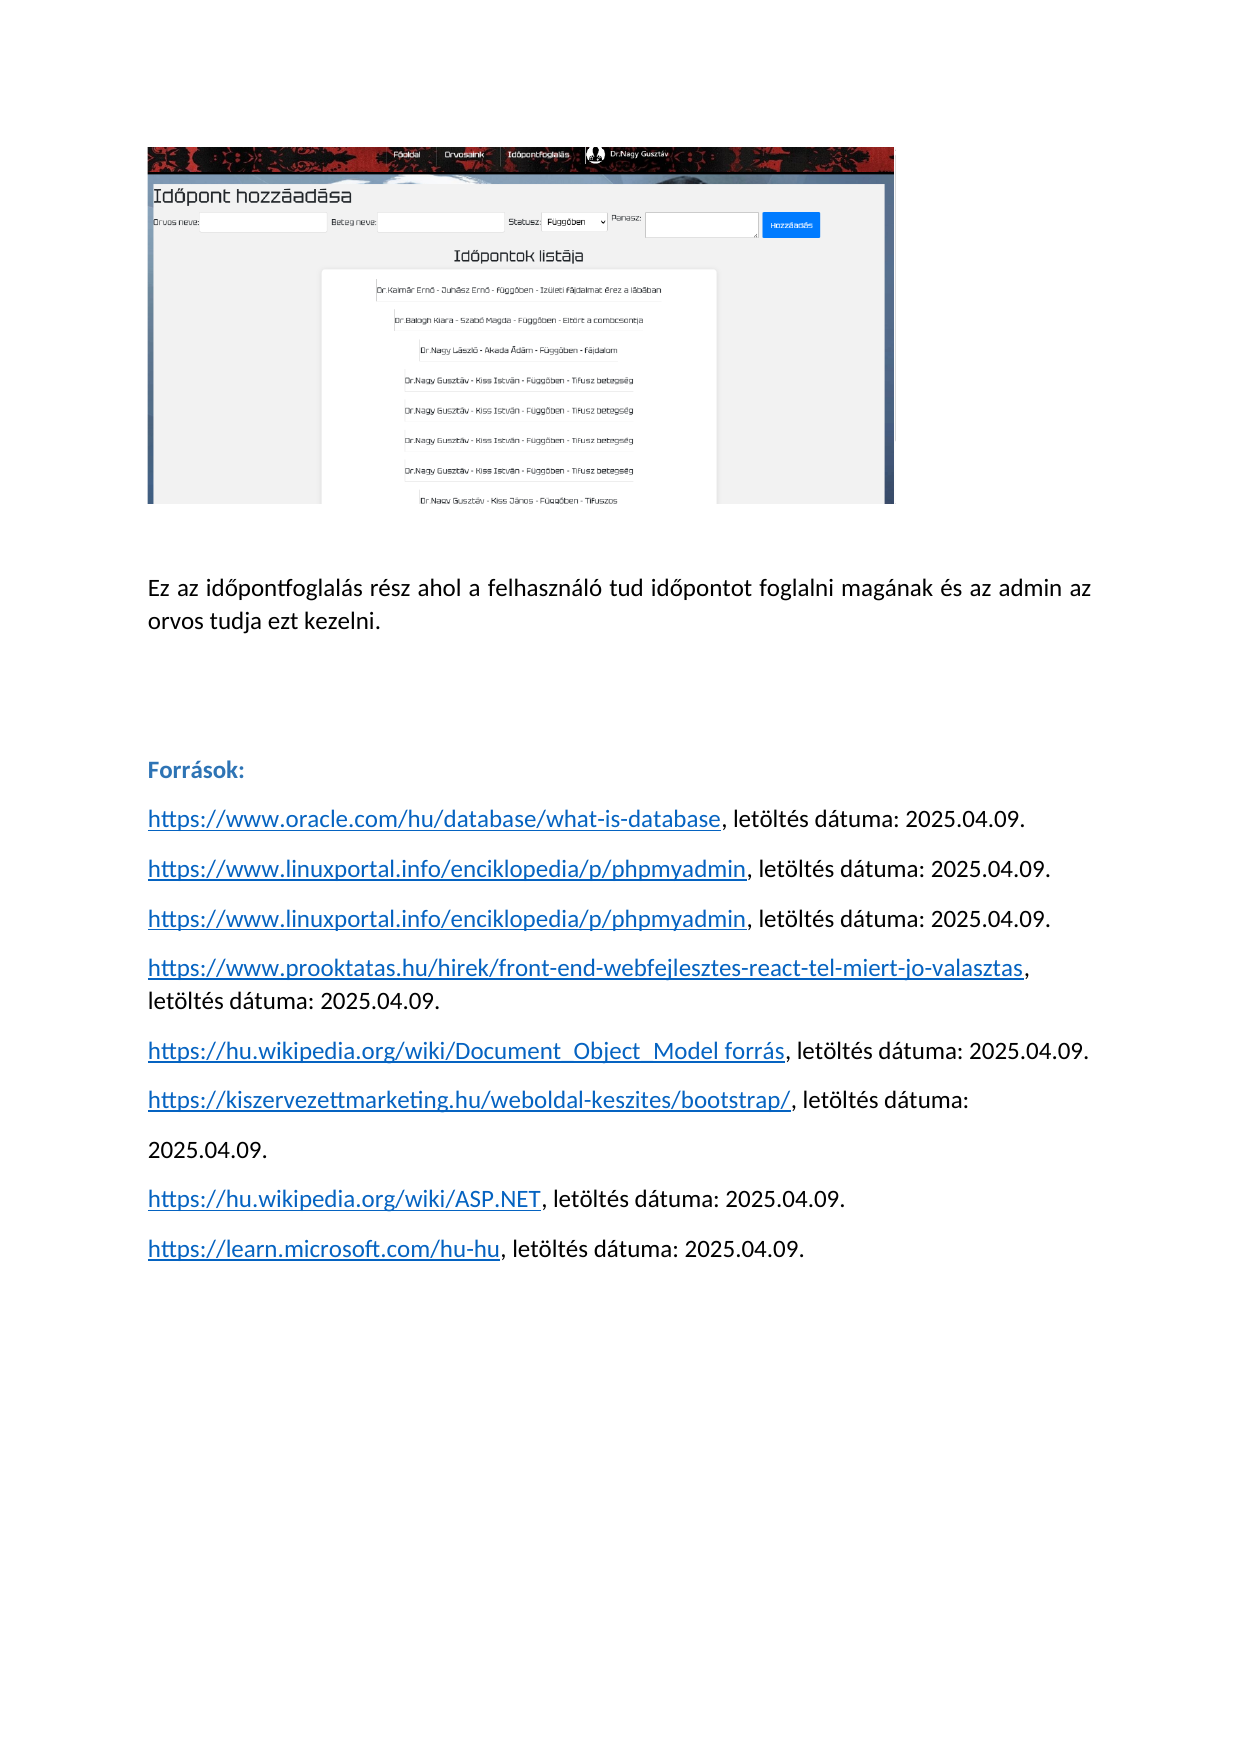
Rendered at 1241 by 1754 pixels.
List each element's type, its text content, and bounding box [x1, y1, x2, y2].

text https://www.linuxportal.info/enciklopedia/p/phpmyadmin, letöltés dátuma: 2025.04.09. [148, 853, 1093, 884]
picture [147, 147, 896, 504]
text https://www.oracle.com/hu/database/what-is-database, letöltés dátuma: 2025.04.09. [148, 803, 1093, 834]
text https://www.prooktatas.hu/hirek/front-end-webfejlesztes-react-tel-miert-jo-valasztas, letöltés dátuma: 2025.04.09. [148, 952, 1093, 1016]
text Ez az időpontfoglalás rész ahol a felhasználó tud időpontot foglalni magának és az admin az orvos tudja ezt kezelni. [148, 572, 1093, 636]
text https://learn.microsoft.com/hu-hu, letöltés dátuma: 2025.04.09. [148, 1233, 1093, 1264]
text 2025.04.09. [148, 1134, 1093, 1164]
text https://hu.wikipedia.org/wiki/Document_Object_Model forrás, letöltés dátuma: 2025.04.09. [148, 1035, 1093, 1065]
text Források: [148, 754, 1093, 784]
text https://kiszervezettmarketing.hu/weboldal-keszites/bootstrap/, letöltés dátuma: [148, 1084, 1093, 1115]
text https://hu.wikipedia.org/wiki/ASP.NET, letöltés dátuma: 2025.04.09. [148, 1183, 1093, 1214]
text https://www.linuxportal.info/enciklopedia/p/phpmyadmin, letöltés dátuma: 2025.04.09. [148, 903, 1093, 933]
